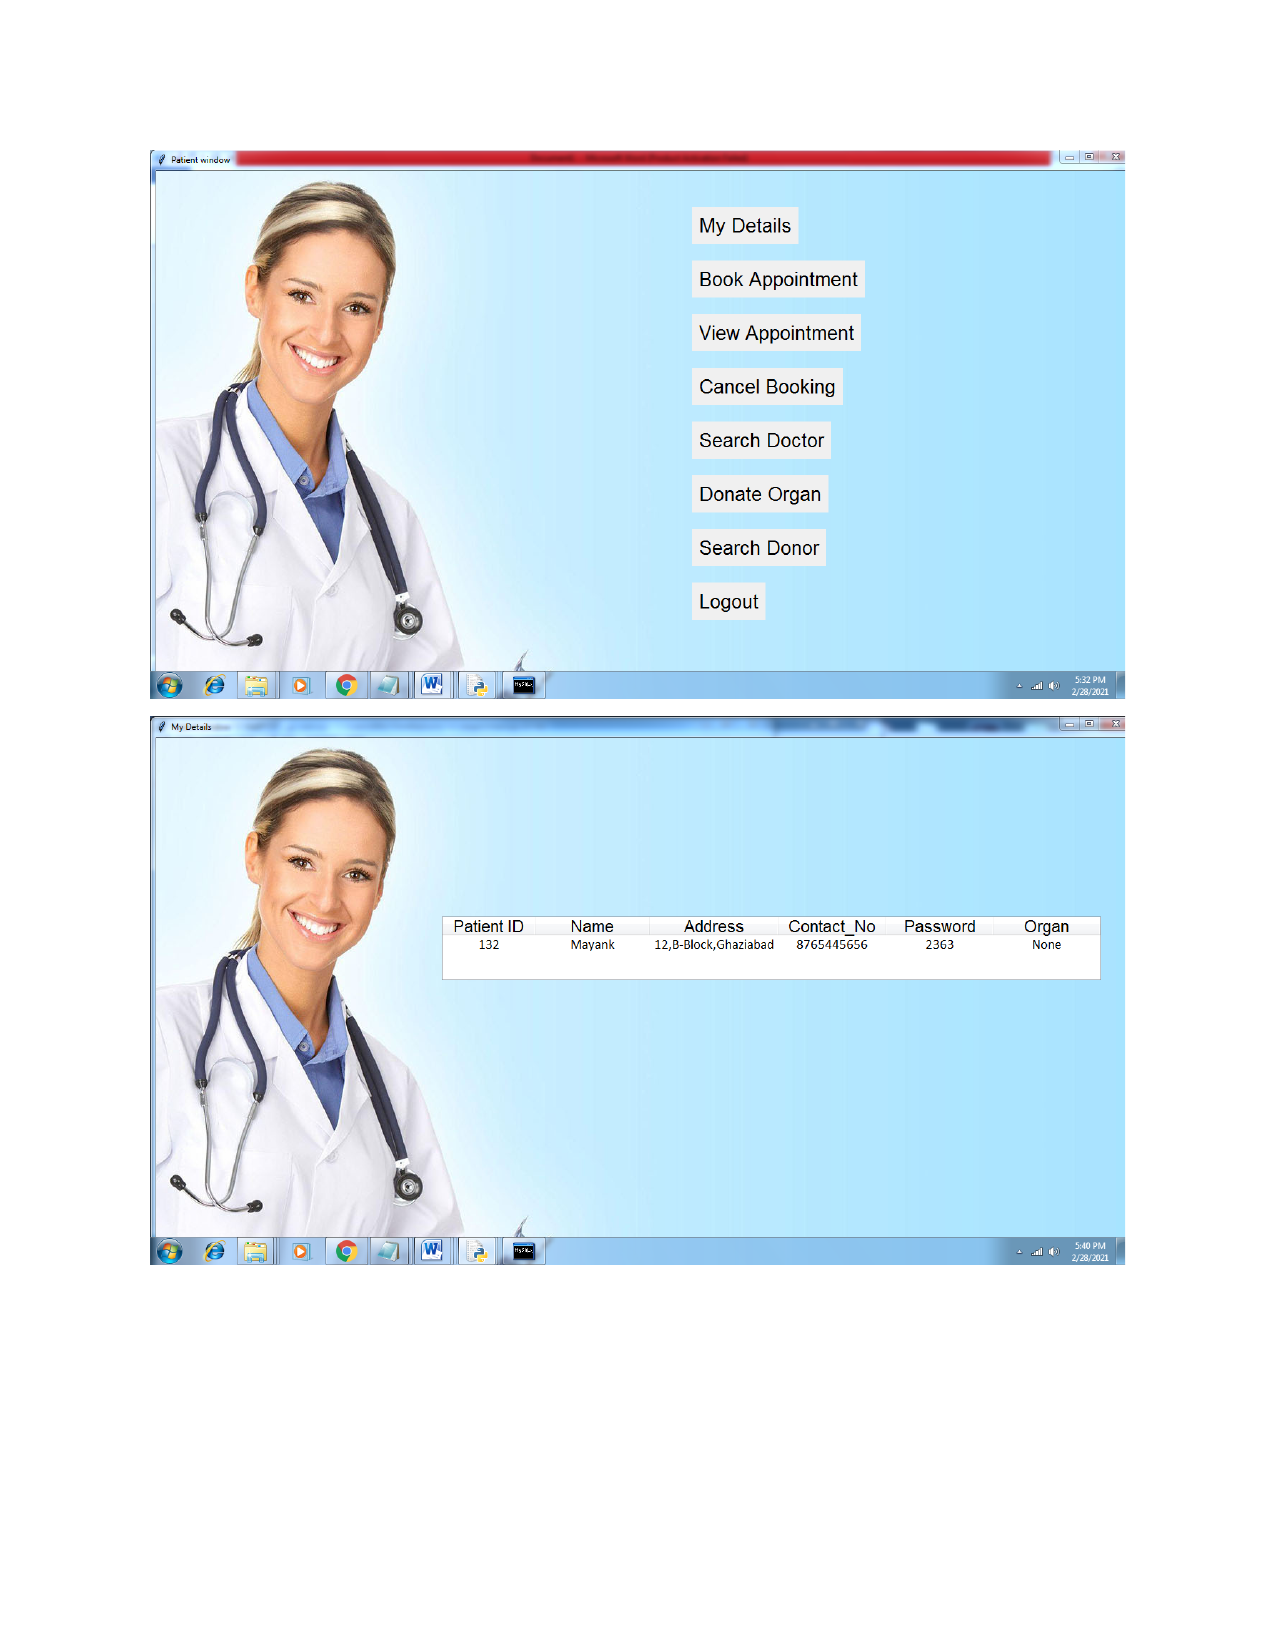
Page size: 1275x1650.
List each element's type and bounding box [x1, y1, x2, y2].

picture [150, 150, 1125, 699]
picture [150, 716, 1125, 1265]
